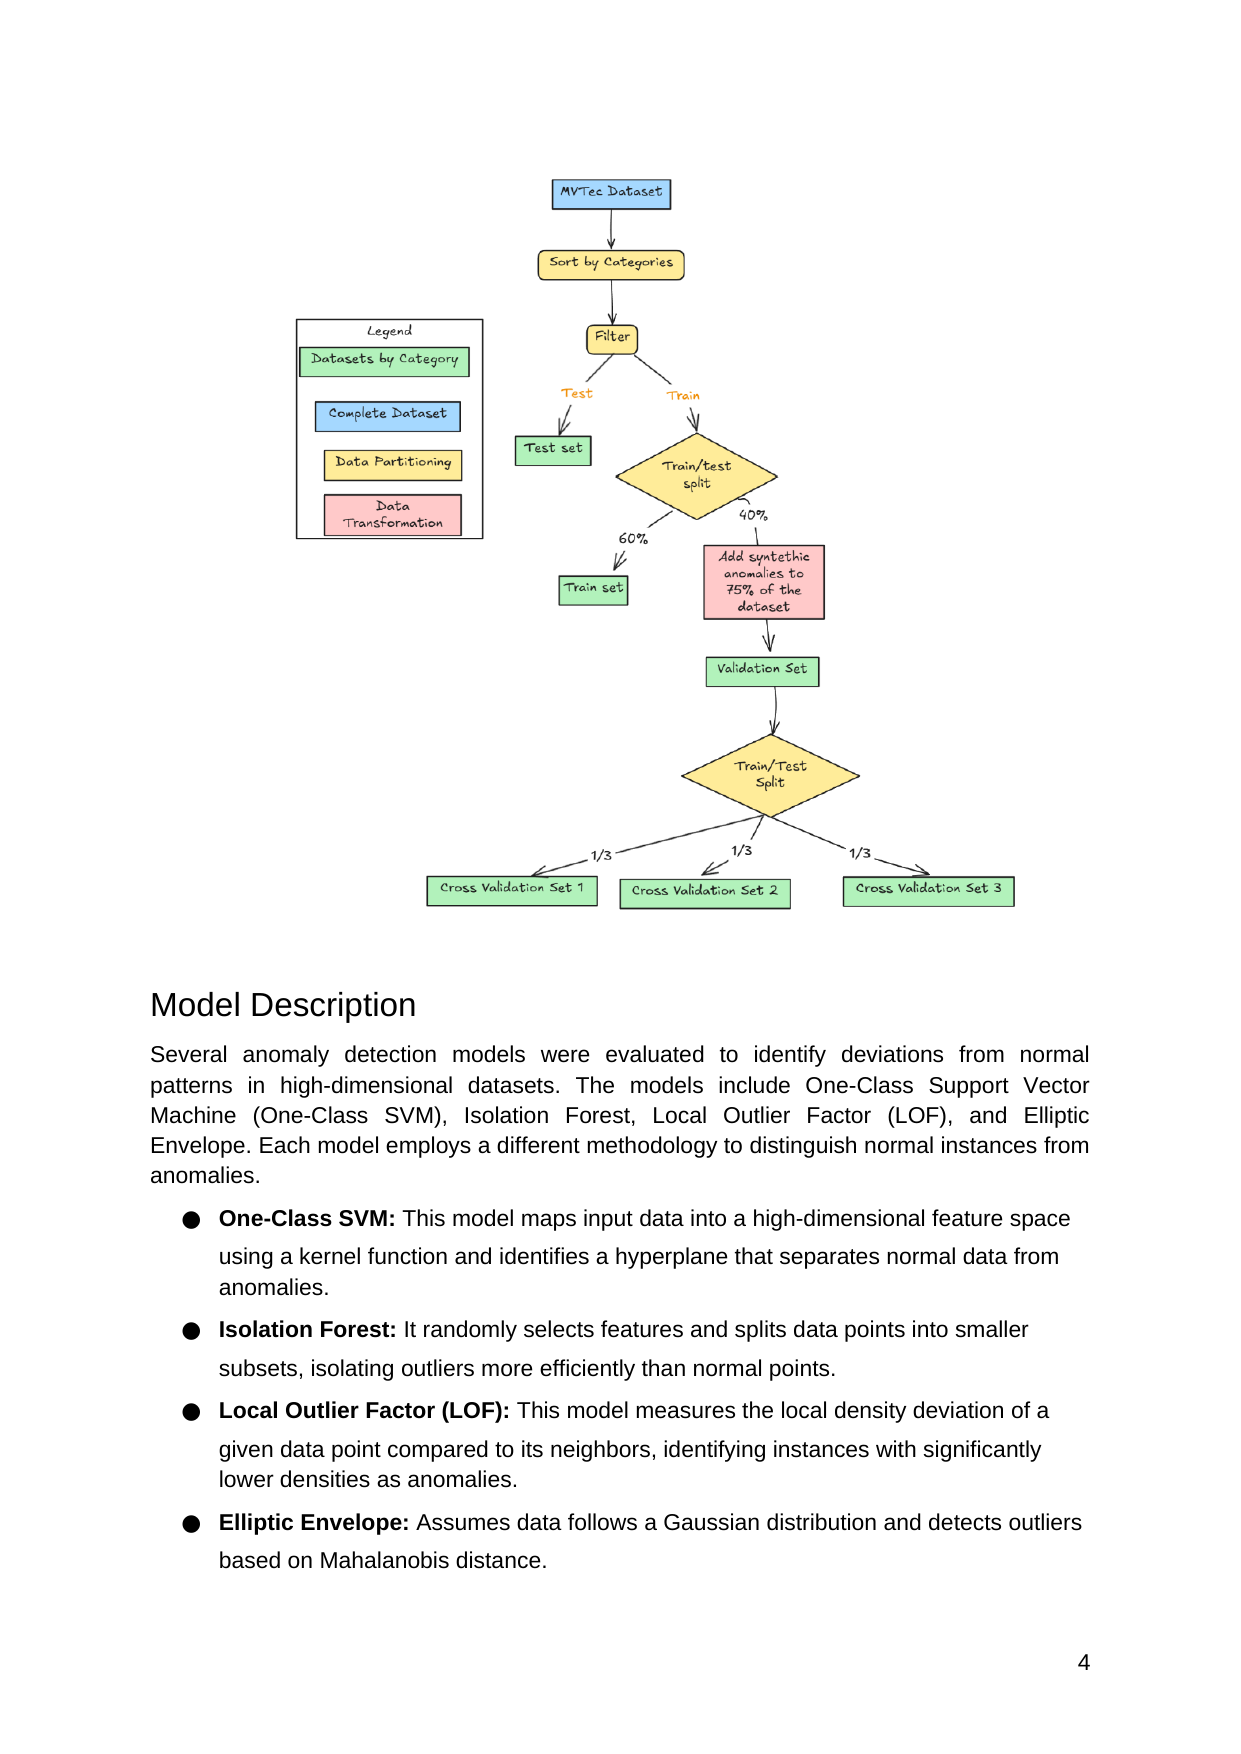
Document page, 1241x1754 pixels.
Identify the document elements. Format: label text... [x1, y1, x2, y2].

list Local Outlier Factor (LOF): This model measures the local density deviation of a given data point compared to its neighbors, identifying instances with significantly lower densities as anomalies. [181, 1385, 1090, 1492]
subtitle Model Description [150, 985, 1090, 1023]
list Elliptic Envelope: Assumes data follows a Gaussian distribution and detects outliers based on Mahalanobis distance. [181, 1496, 1090, 1573]
picture [253, 150, 1035, 914]
text Several anomaly detection models were evaluated to identify deviations from normal patterns in high-dimensional datasets. The models include One-Class Support Vector Machine (One-Class SVM), Isolation Forest, Local Outlier Factor (LOF), and Elliptic Envelope. Each model employs a different methodology to distinguish normal instances from anomalies. [150, 1041, 1090, 1188]
list One-Class SVM: This model maps input data into a high-dimensional feature space using a kernel function and identifies a hyperplane that separates normal data from anomalies. [181, 1192, 1090, 1300]
list Isolation Forest: It randomly selects features and splits data points into smaller subsets, isolating outliers more efficiently than normal points. [181, 1304, 1090, 1381]
